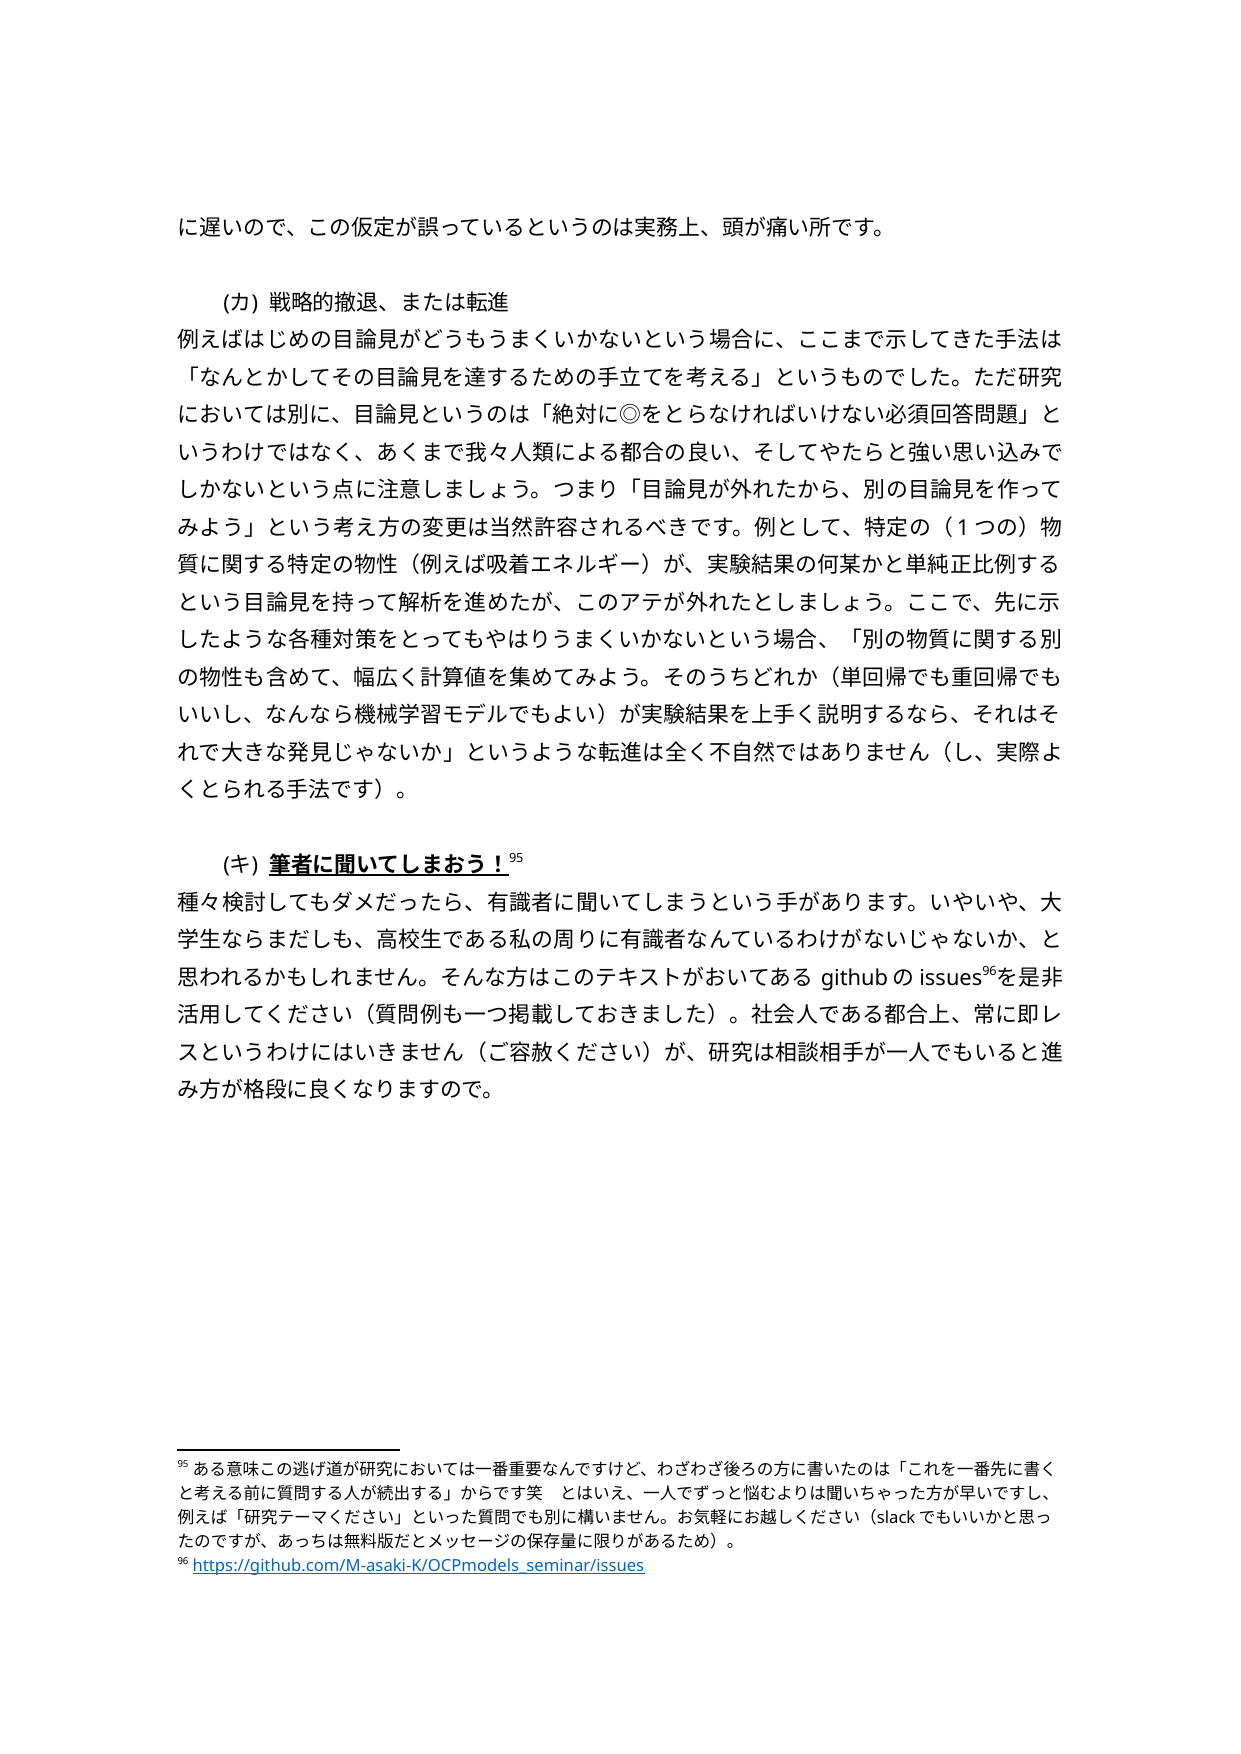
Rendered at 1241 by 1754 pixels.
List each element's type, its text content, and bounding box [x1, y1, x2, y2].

text 種々検討してもダメだったら、有識者に聞いてしまうという手があります。いやいや、大学生ならまだしも、高校生である私の周りに有識者なんているわけがないじゃないか、と思われるかもしれません。そんな方はこのテキストがおいてあるgithubのissuesを是非活用してください（質問例も一つ掲載しておきました）。社会人である都合上、常に即レスというわけにはいきません（ご容赦ください）が、研究は相談相手が一人でもいると進み方が格段に良くなりますので。 [177, 882, 1063, 1107]
list 戦略的撤退、または転進 [223, 282, 1063, 319]
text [177, 207, 1063, 244]
text 例えばはじめの目論見がどうもうまくいかないという場合に、ここまで示してきた手法は「なんとかしてその目論見を達するための手立てを考える」というものでした。ただ研究においては別に、目論見というのは「絶対に◎をとらなければいけない必須回答問題」というわけではなく、あくまで我々人類による都合の良い、そしてやたらと強い思い込みでしかないという点に注意しましょう。つまり「目論見が外れたから、別の目論見を作ってみよう」という考え方の変更は当然許容されるべきです。例として、特定の（1つの）物質に関する特定の物性（例えば吸着エネルギー）が、実験結果の何某かと単純正比例するという目論見を持って解析を進めたが、このアテが外れたとしましょう。ここで、先に示したような各種対策をとってもやはりうまくいかないという場合、「別の物質に関する別の物性も含めて、幅広く計算値を集めてみよう。そのうちどれか（単回帰でも重回帰でもいいし、なんなら機械学習モデルでもよい）が実験結果を上手く説明するなら、それはそれで大きな発見じゃないか」というような転進は全く不自然ではありません（し、実際よくとられる手法です）。 [177, 319, 1063, 807]
list 筆者に聞いてしまおう！ [223, 844, 1063, 882]
